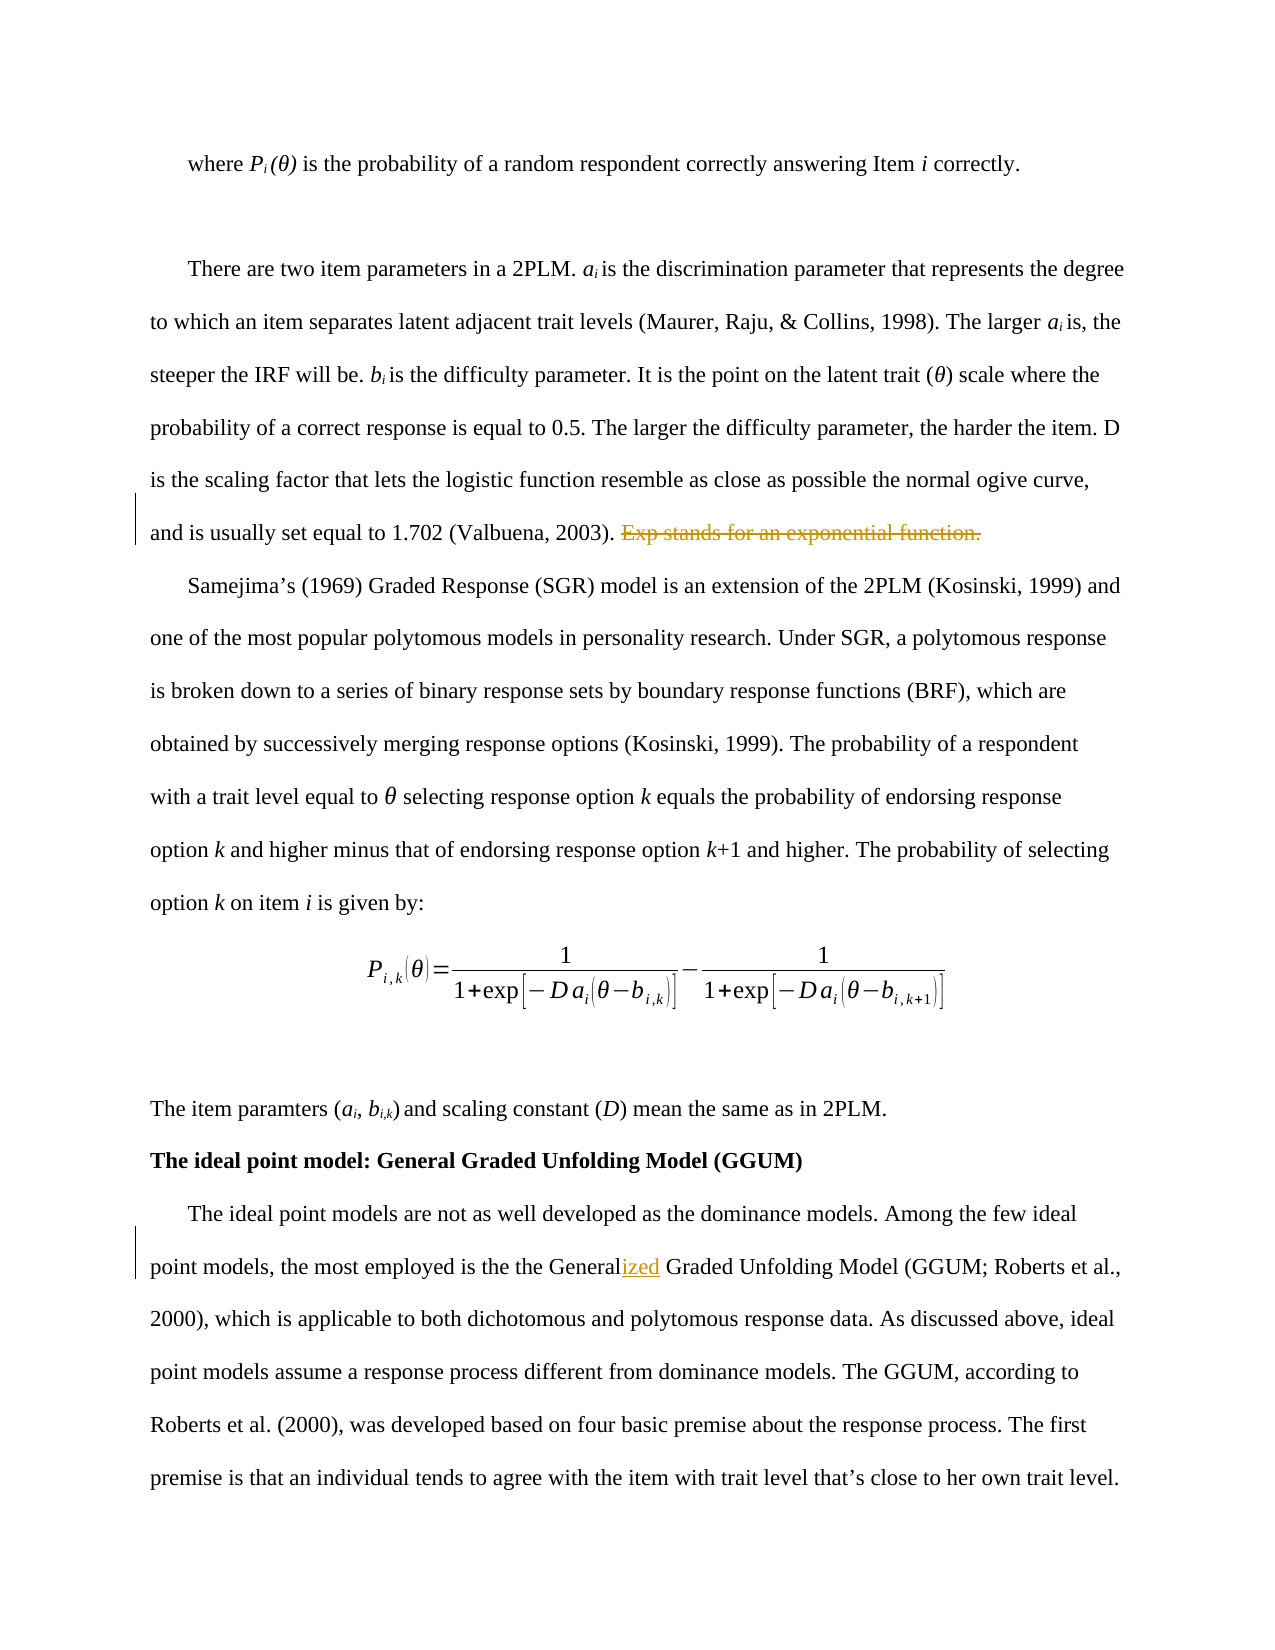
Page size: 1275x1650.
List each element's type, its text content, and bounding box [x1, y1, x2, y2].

text Samejima’s (1969) Graded Response (SGR) model is an extension of the 2PLM (Kosinski, 1999) and one of the most popular polytomous models in personality research. Under SGR, a polytomous response is broken down to a series of binary response sets by boundary response functions (BRF), which are obtained by successively merging response options (Kosinski, 1999). The probability of a respondent with a trait level equal to selecting response option k equals the probability of endorsing response option k and higher minus that of endorsing response option k+1 and higher. The probability of selecting option k on item i is given by: [150, 572, 1125, 916]
text The ideal point model: General Graded Unfolding Model (GGUM) [150, 1147, 1125, 1174]
text The item paramters (ai, bi,k) and scaling constant (D) mean the same as in 2PLM. [150, 1094, 1125, 1121]
text There are two item parameters in a 2PLM. ai is the discrimination parameter that represents the degree to which an item separates latent adjacent trait levels (Maurer, Raju, & Collins, 1998). The larger ai is, the steeper the IRF will be. bi is the difficulty parameter. It is the point on the latent trait (θ) scale where the probability of a correct response is equal to 0.5. The larger the difficulty parameter, the harder the item. D is the scaling factor that lets the logistic function resemble as close as possible the normal ogive curve, and is usually set equal to 1.702 (Valbuena, 2003). [150, 255, 1125, 545]
text where Pi (θ) is the probability of a random respondent correctly answering Item i correctly. [289, 150, 1125, 176]
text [150, 1200, 1125, 1490]
